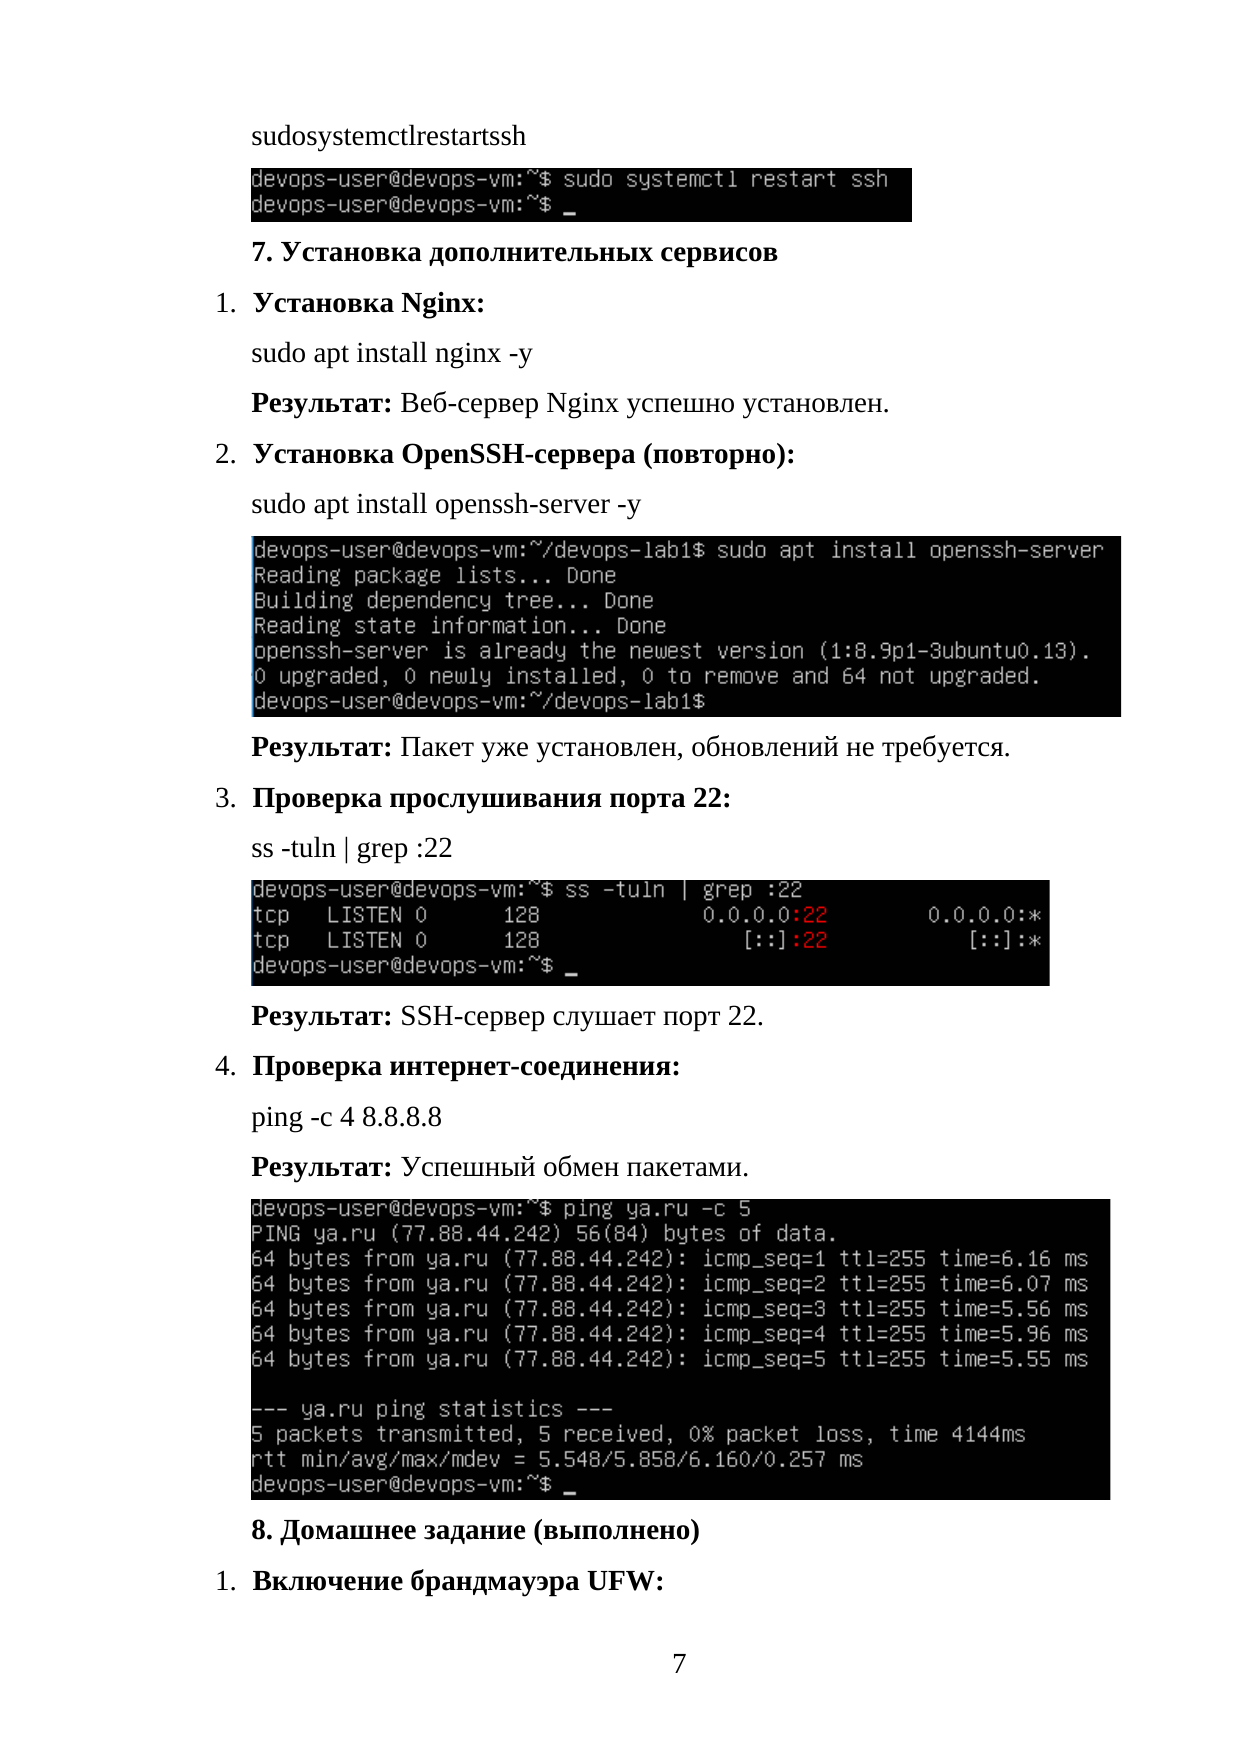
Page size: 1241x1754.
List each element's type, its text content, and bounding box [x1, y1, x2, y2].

text Результат: Веб-сервер Nginx успешно установлен. [177, 386, 1181, 419]
text sudo apt install openssh-server -y [177, 486, 1181, 520]
text Результат: Успешный обмен пакетами. [177, 1149, 1181, 1183]
picture [251, 536, 1122, 717]
text Результат: SSH-сервер слушает порт 22. [177, 998, 1181, 1032]
text sudo apt install nginx -y [177, 335, 1181, 369]
list Проверка прослушивания порта 22: [215, 780, 1181, 813]
text ss -tuln | grep :22 [177, 830, 1181, 864]
list Включение брандмауэра UFW: [215, 1563, 1181, 1596]
list Установка Nginx: [215, 285, 1181, 318]
text sudosystemctlrestartssh [177, 118, 1181, 152]
list Проверка интернет-соединения: [215, 1048, 1181, 1082]
text 8. Домашнее задание (выполнено) [177, 1512, 1181, 1546]
list Установка OpenSSH-сервера (повторно): [215, 436, 1181, 469]
picture [251, 168, 912, 222]
picture [251, 880, 1050, 986]
text Результат: Пакет уже установлен, обновлений не требуется. [177, 729, 1181, 763]
picture [251, 1199, 1111, 1500]
text ping -c 4 8.8.8.8 [177, 1099, 1181, 1132]
text 7. Установка дополнительных сервисов [177, 234, 1181, 268]
